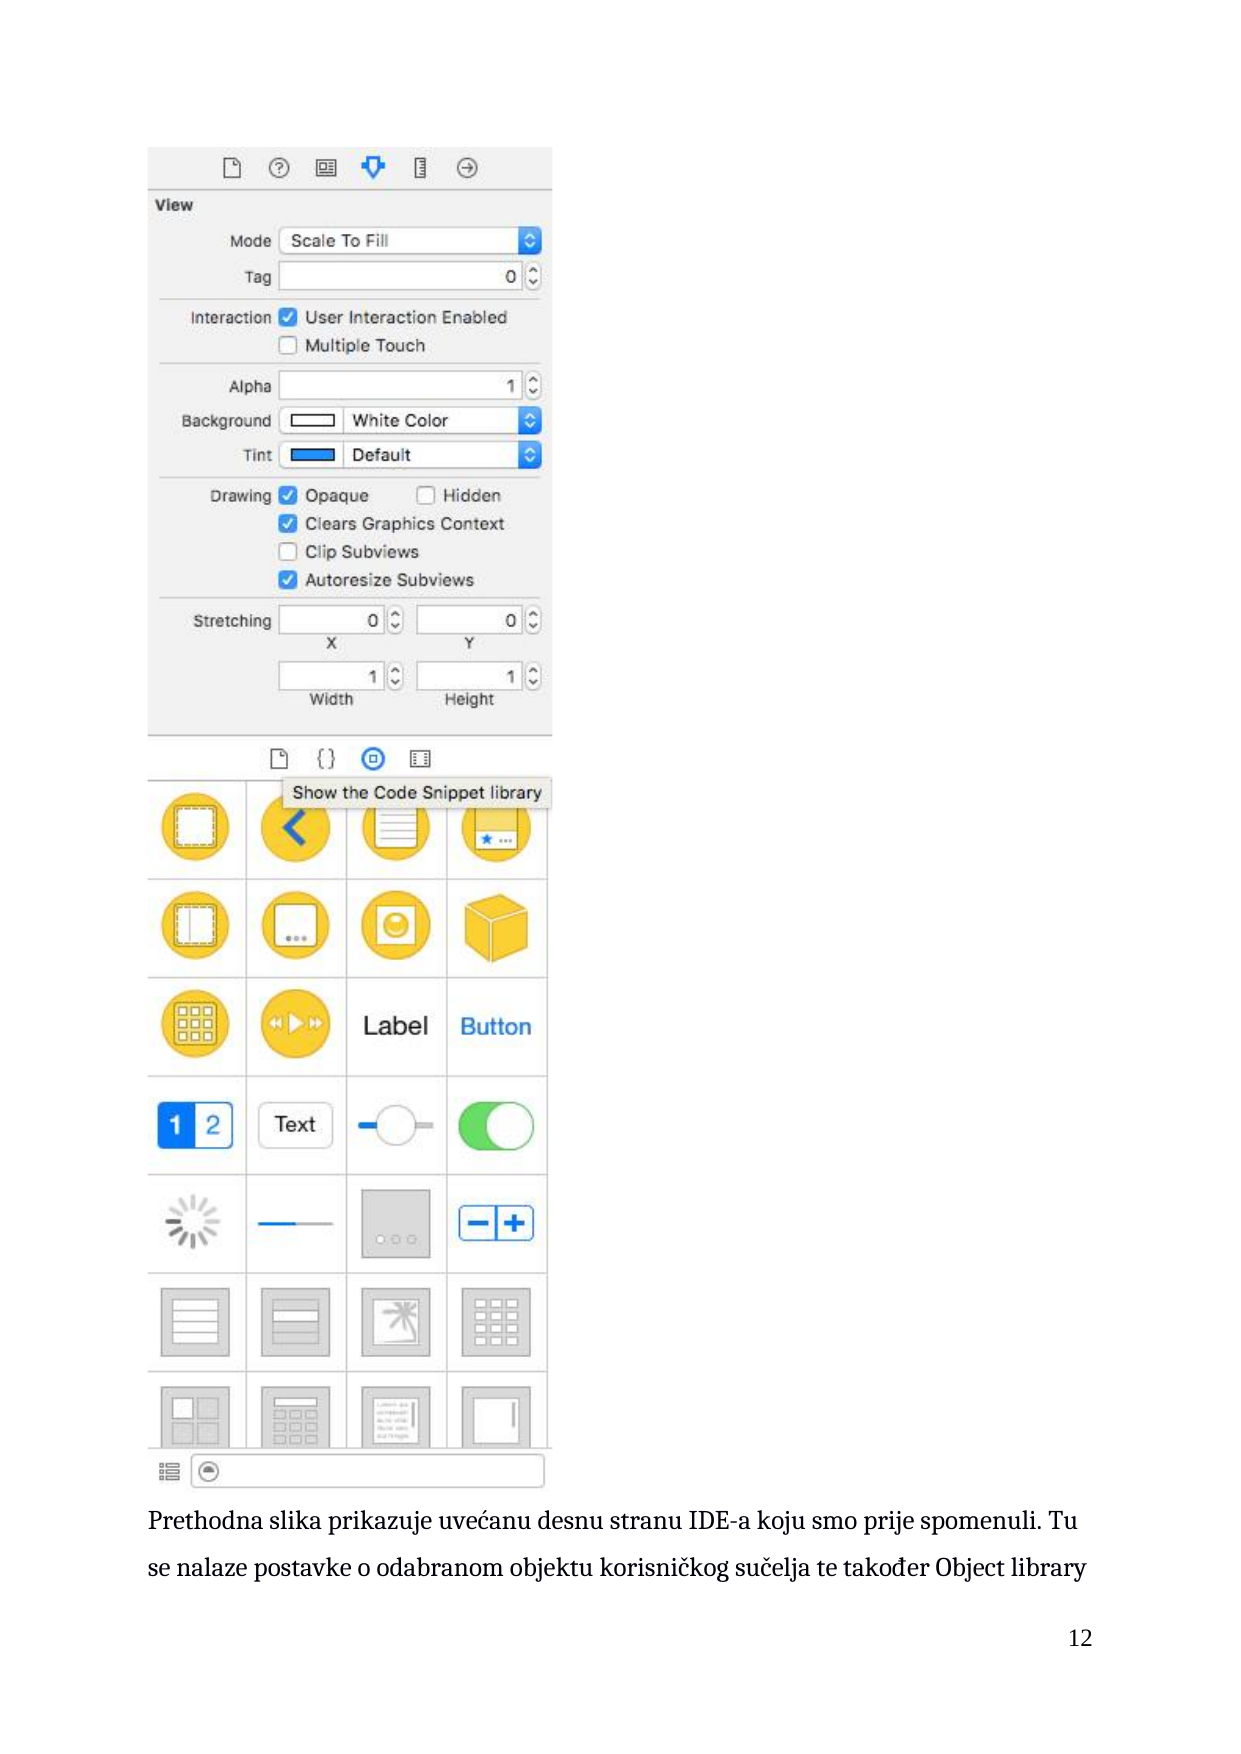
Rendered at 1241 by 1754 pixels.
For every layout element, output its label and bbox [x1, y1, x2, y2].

picture [147, 147, 553, 1493]
text [148, 1505, 1093, 1583]
